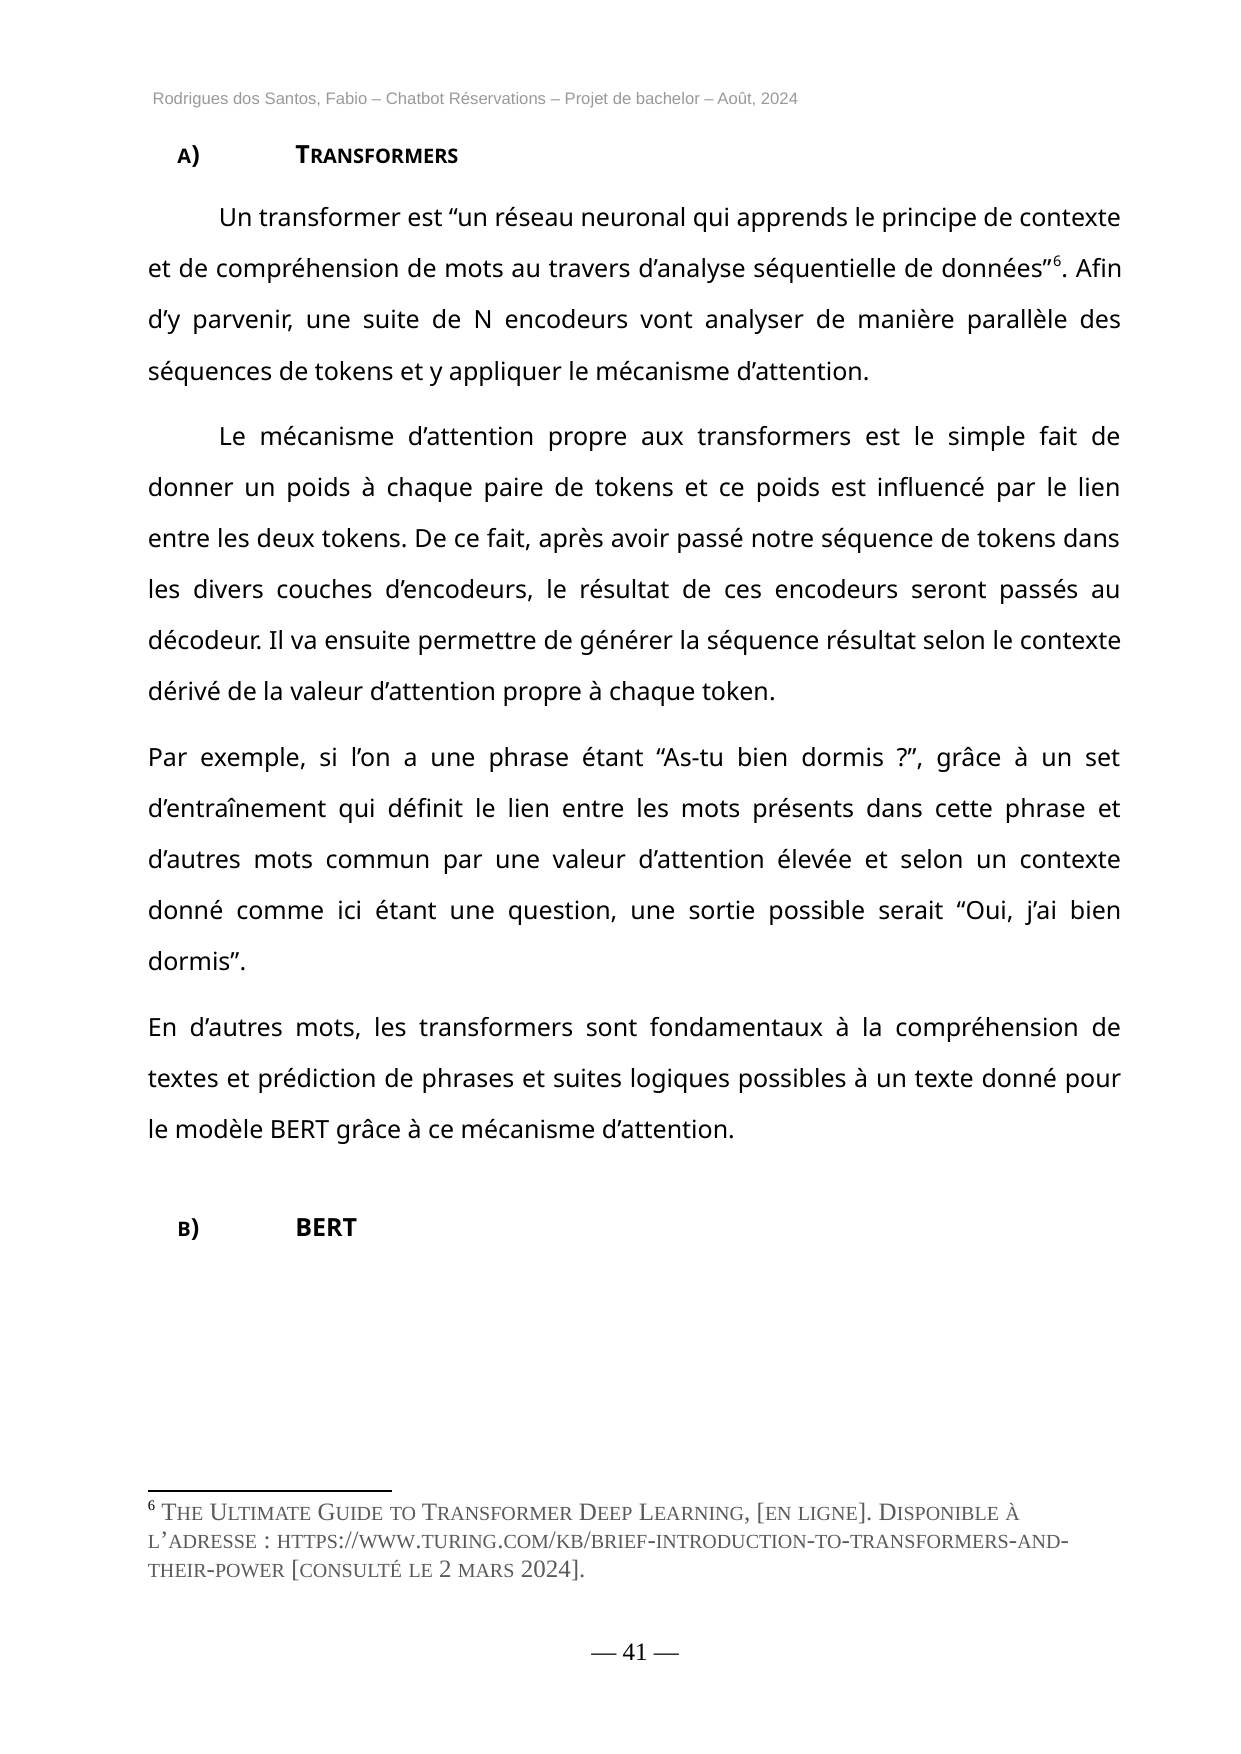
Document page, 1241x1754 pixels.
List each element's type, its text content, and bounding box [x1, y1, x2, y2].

subtitle BERT [177, 1210, 1122, 1244]
text En d’autres mots, les transformers sont fondamentaux à la compréhension de textes et prédiction de phrases et suites logiques possibles à un texte donné pour le modèle BERT grâce à ce mécanisme d’attention. [148, 1009, 1122, 1146]
text Un transformer est “un réseau neuronal qui apprends le principe de contexte et de compréhension de mots au travers d’analyse séquentielle de données”. Afin d’y parvenir, une suite de N encodeurs vont analyser de manière parallèle des séquences de tokens et y appliquer le mécanisme d’attention. [148, 200, 1122, 387]
subtitle Transformers [177, 137, 1122, 171]
text Par exemple, si l’on a une phrase étant “As-tu bien dormis ?”, grâce à un set d’entraînement qui définit le lien entre les mots présents dans cette phrase et d’autres mots commun par une valeur d’attention élevée et selon un contexte donné comme ici étant une question, une sortie possible serait “Oui, j’ai bien dormis”. [148, 739, 1122, 978]
text Le mécanisme d’attention propre aux transformers est le simple fait de donner un poids à chaque paire de tokens et ce poids est influencé par le lien entre les deux tokens. De ce fait, après avoir passé notre séquence de tokens dans les divers couches d’encodeurs, le résultat de ces encodeurs seront passés au décodeur. Il va ensuite permettre de générer la séquence résultat selon le contexte dérivé de la valeur d’attention propre à chaque token. [148, 419, 1122, 708]
